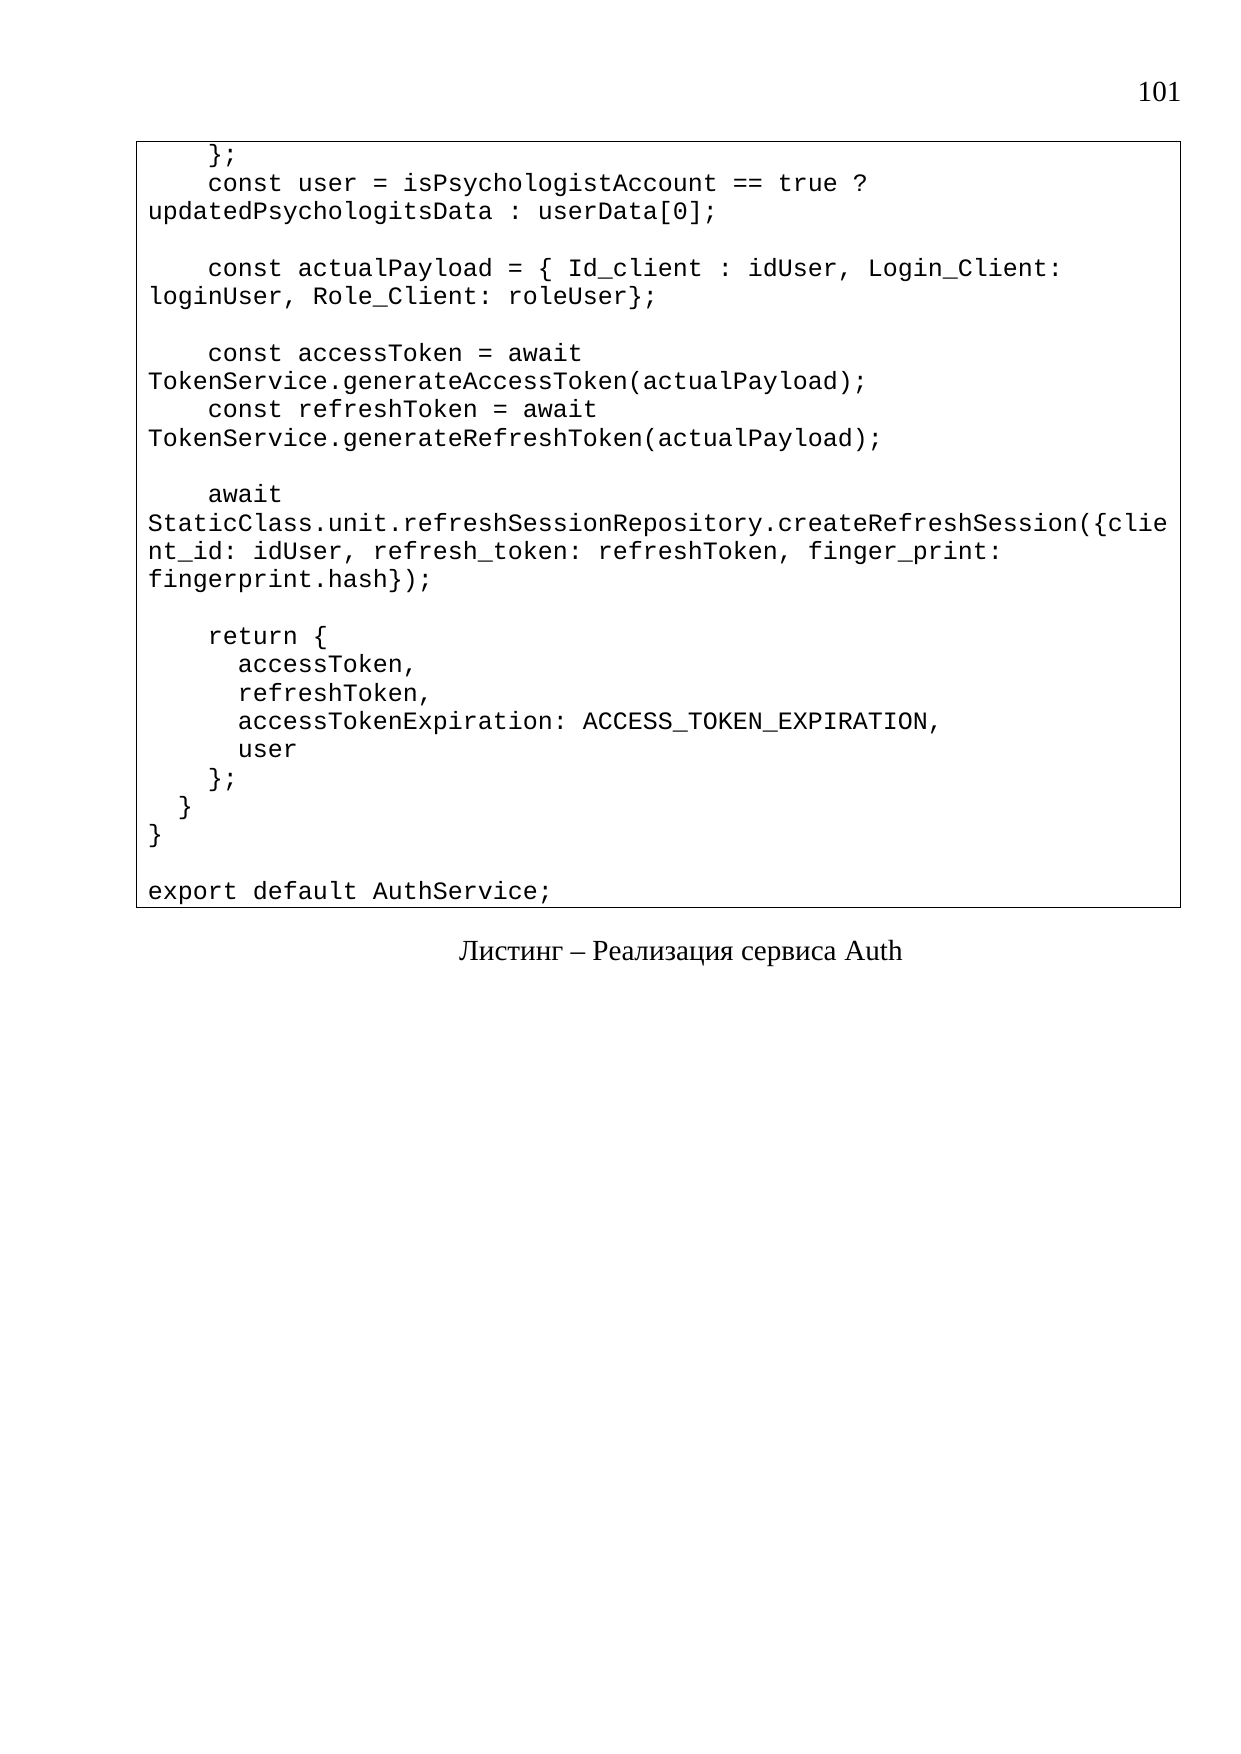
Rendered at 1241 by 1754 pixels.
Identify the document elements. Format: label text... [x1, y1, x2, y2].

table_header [137, 142, 1180, 907]
text Листинг – Реализация сервиса Auth [136, 933, 1181, 967]
